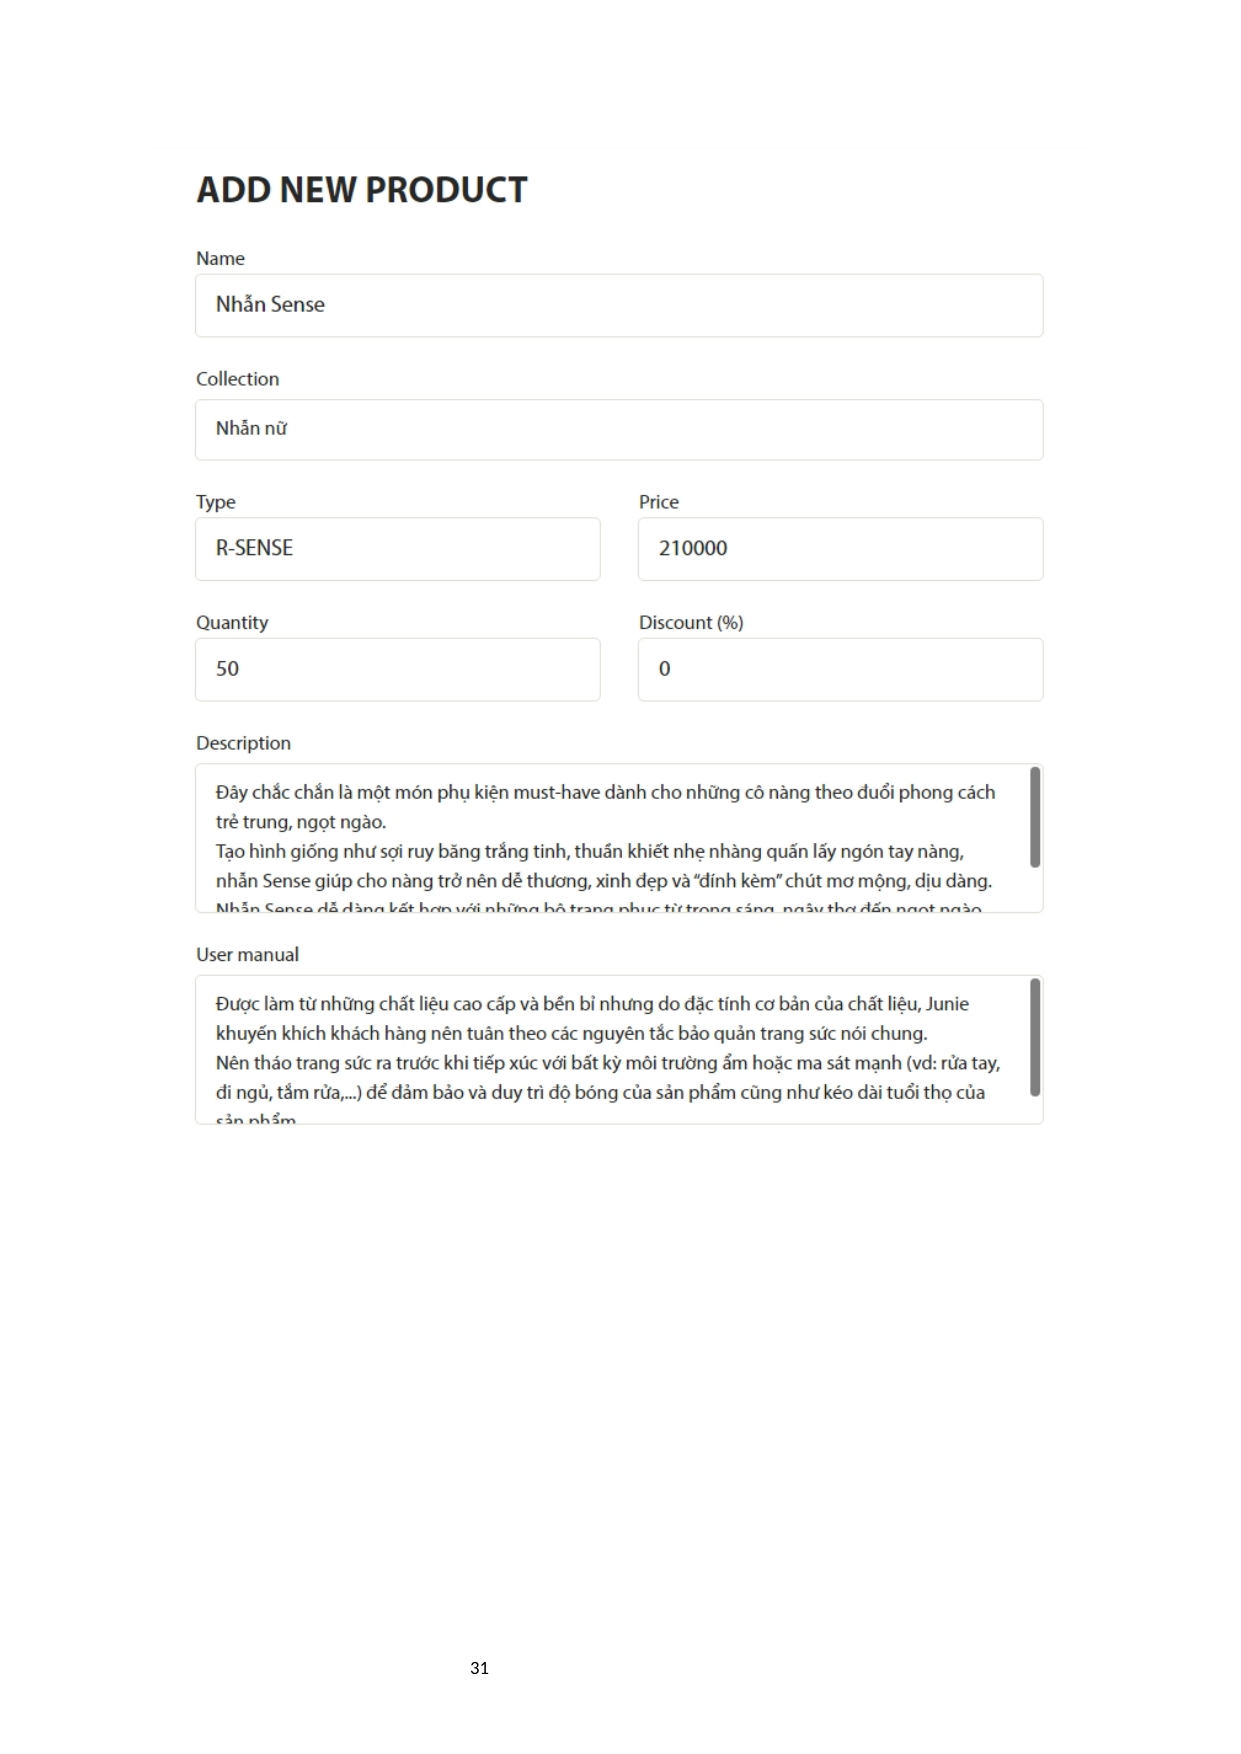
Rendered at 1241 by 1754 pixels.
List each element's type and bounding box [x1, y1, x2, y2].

picture [147, 147, 1092, 1147]
